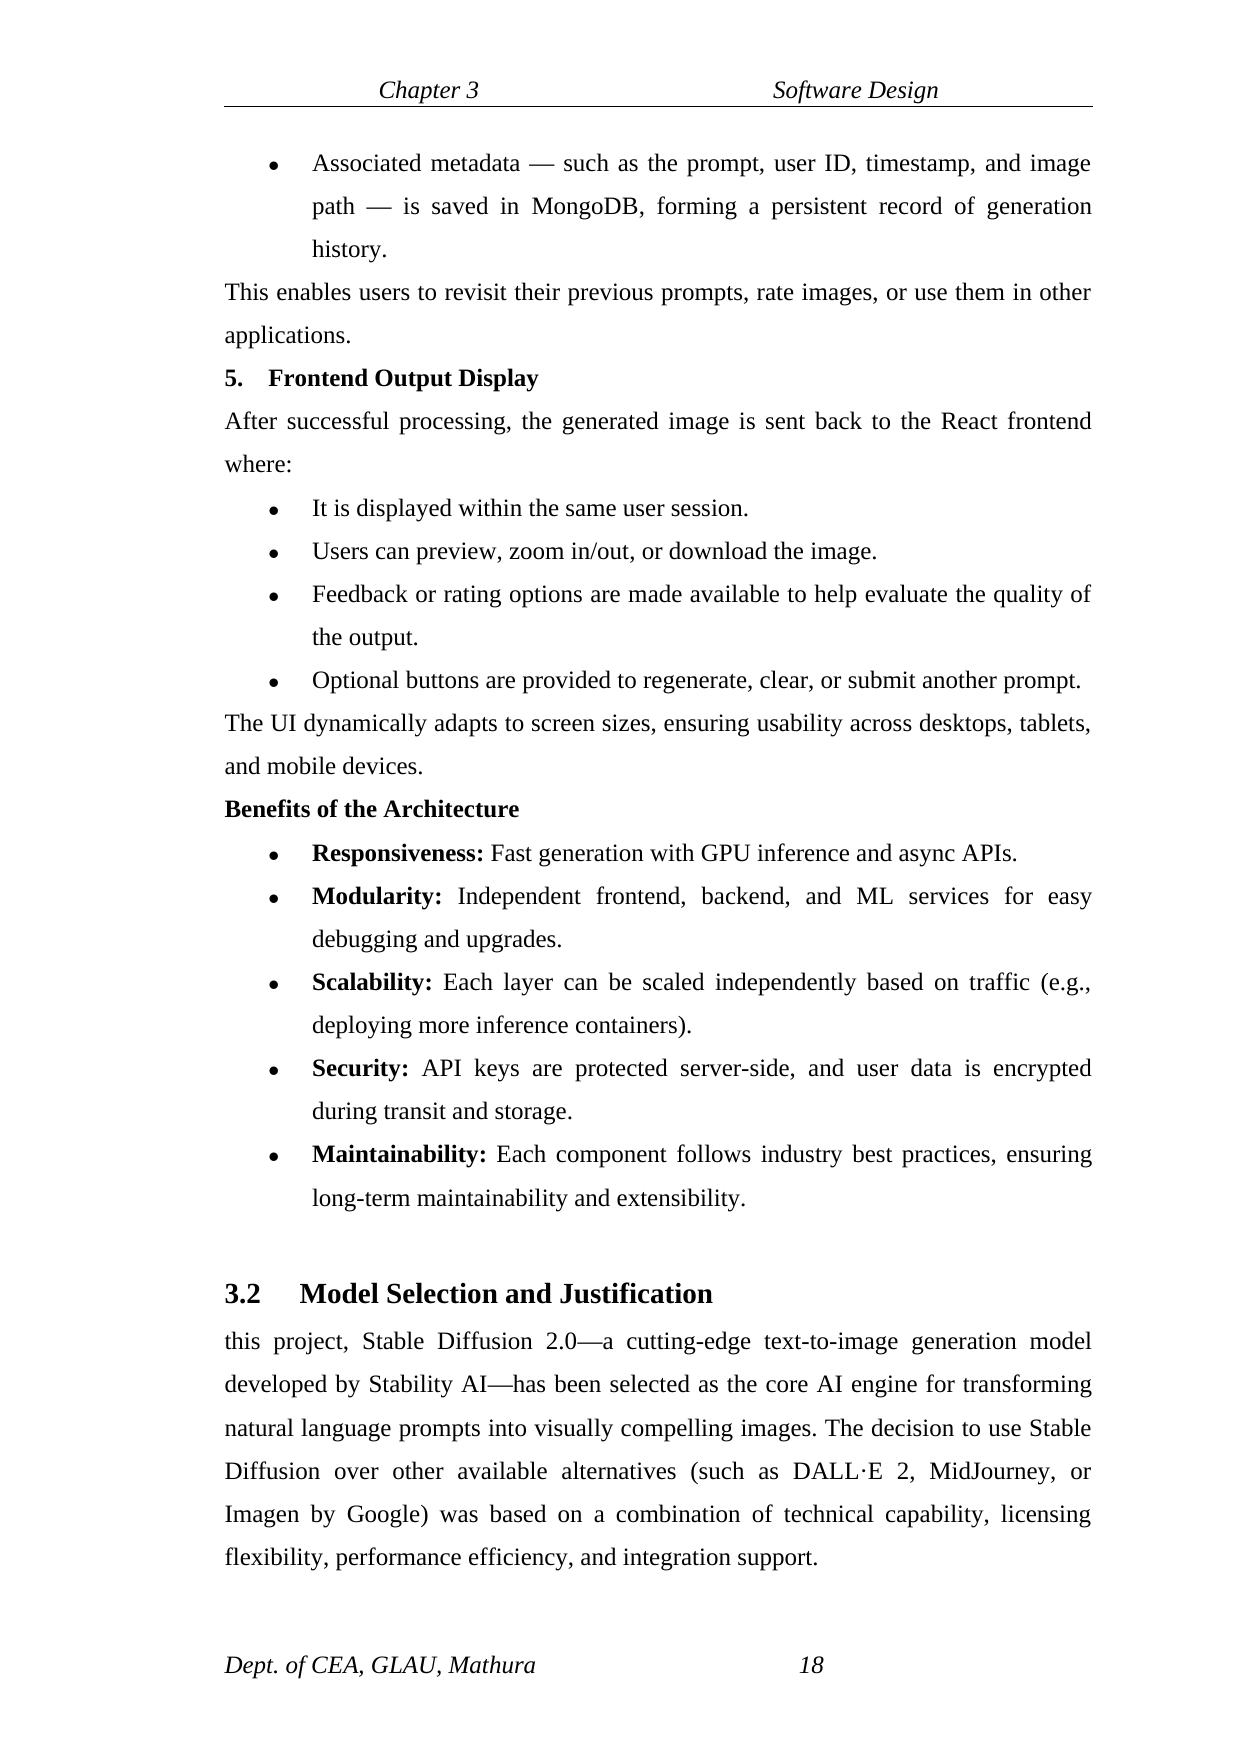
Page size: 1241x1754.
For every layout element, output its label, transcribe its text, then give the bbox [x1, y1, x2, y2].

subtitle Frontend Output Display [224, 363, 1093, 392]
text This enables users to revisit their previous prompts, rate images, or use them in other applications. [224, 277, 1093, 349]
text this project, Stable Diffusion 2.0—a cutting-edge text-to-image generation model developed by Stability AI—has been selected as the core AI engine for transforming natural language prompts into visually compelling images. The decision to use Stable Diffusion over other available alternatives (such as DALL·E 2, MidJourney, or Imagen by Google) was based on a combination of technical capability, licensing flexibility, performance efficiency, and integration support. [224, 1326, 1093, 1571]
list Optional buttons are provided to regenerate, clear, or submit another prompt. [268, 665, 1093, 694]
list Responsiveness: Fast generation with GPU inference and async APIs. [268, 838, 1093, 866]
list Scalability: Each layer can be scaled independently based on traffic (e.g., deploying more inference containers). [268, 967, 1093, 1039]
subtitle Benefits of the Architecture [224, 794, 1093, 823]
list Feedback or rating options are made available to help evaluate the quality of the output. [268, 579, 1093, 651]
text 3.2 Model Selection and Justification [224, 1276, 1093, 1309]
list Security: API keys are protected server-side, and user data is encrypted during transit and storage. [268, 1053, 1093, 1125]
list Associated metadata — such as the prompt, user ID, timestamp, and image path — is saved in MongoDB, forming a persistent record of generation history. [268, 148, 1093, 263]
list It is displayed within the same user session. [268, 493, 1093, 521]
list Maintainability: Each component follows industry best practices, ensuring long-term maintainability and extensibility. [268, 1139, 1093, 1211]
list Users can preview, zoom in/out, or download the image. [268, 536, 1093, 564]
text After successful processing, the generated image is sent back to the React frontend where: [224, 406, 1093, 478]
text The UI dynamically adapts to screen sizes, ensuring usability across desktops, tablets, and mobile devices. [224, 708, 1093, 780]
list Modularity: Independent frontend, backend, and ML services for easy debugging and upgrades. [268, 881, 1093, 953]
